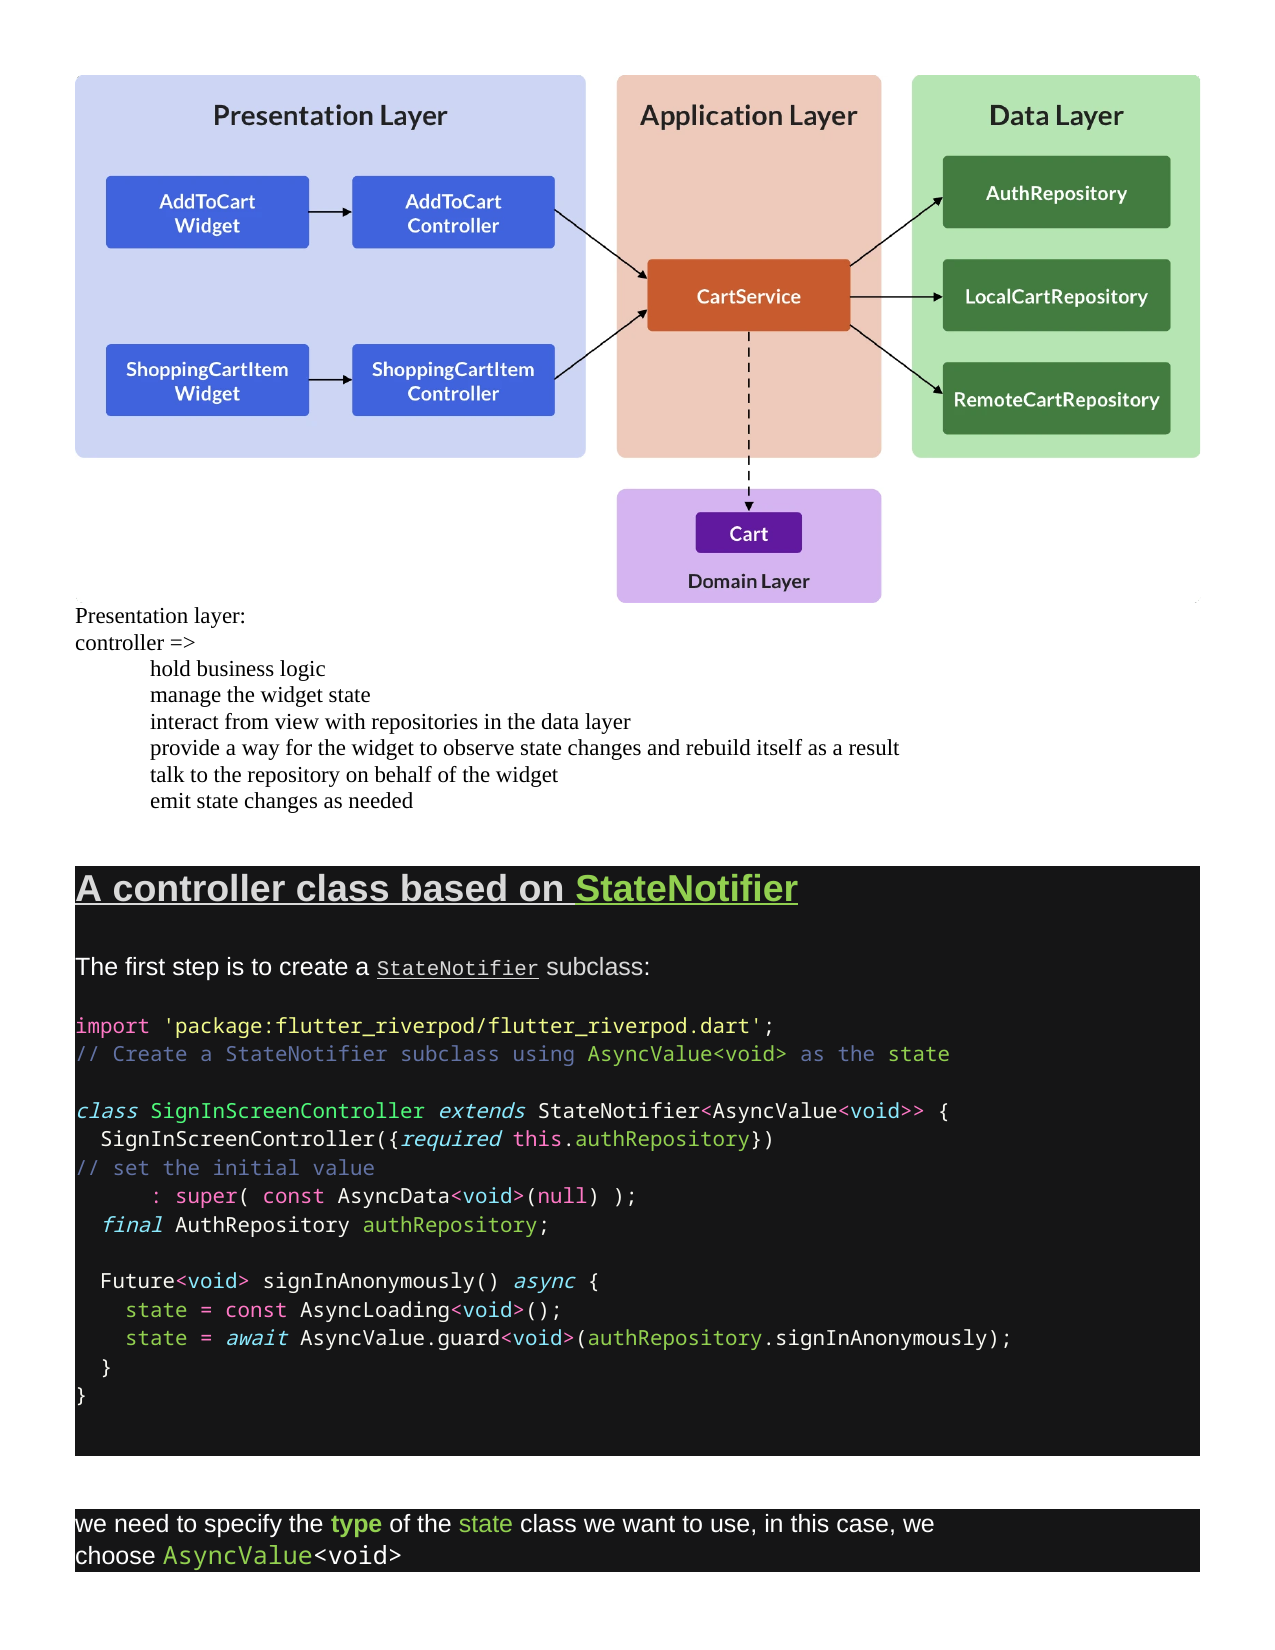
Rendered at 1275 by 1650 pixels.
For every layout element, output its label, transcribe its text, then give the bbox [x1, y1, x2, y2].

text interact from view with repositories in the data layer [75, 708, 1200, 734]
text state = await AsyncValue.guard<void>(authRepository.signInAnonymously); [75, 1323, 1200, 1352]
text } [75, 1380, 1200, 1409]
text final AuthRepository authRepository; [75, 1210, 1200, 1238]
text SignInScreenController({required this.authRepository}) [75, 1124, 1200, 1153]
text import 'package:flutter_riverpod/flutter_riverpod.dart'; [75, 1011, 1200, 1039]
text controller => [75, 629, 1200, 655]
text emit state changes as needed [75, 787, 1200, 813]
text The first step is to create a StateNotifier subclass: [75, 952, 1200, 982]
text hold business logic [75, 655, 1200, 682]
text Future<void> signInAnonymously() async { [75, 1267, 1200, 1295]
text provide a way for the widget to observe state changes and rebuild itself as a result talk to the repository on behalf of the widget [150, 734, 1200, 787]
text class SignInScreenController extends StateNotifier<AsyncValue<void>> { [75, 1096, 1200, 1124]
text // Create a StateNotifier subclass using AsyncValue<void> as the state [75, 1039, 1200, 1068]
text } [75, 1352, 1200, 1380]
text Presentation layer: [75, 603, 1200, 629]
text : super( const AsyncData<void>(null) ); [75, 1181, 1200, 1210]
text // set the initial value [75, 1153, 1200, 1181]
text manage the widget state [75, 682, 1200, 708]
subtitle A controller class based on StateNotifier [75, 866, 1200, 909]
text state = const AsyncLoading<void>(); [75, 1295, 1200, 1323]
picture [75, 75, 1200, 603]
text we need to specify the type of the state class we want to use, in this case, we choose AsyncValue<void> [75, 1509, 1200, 1572]
